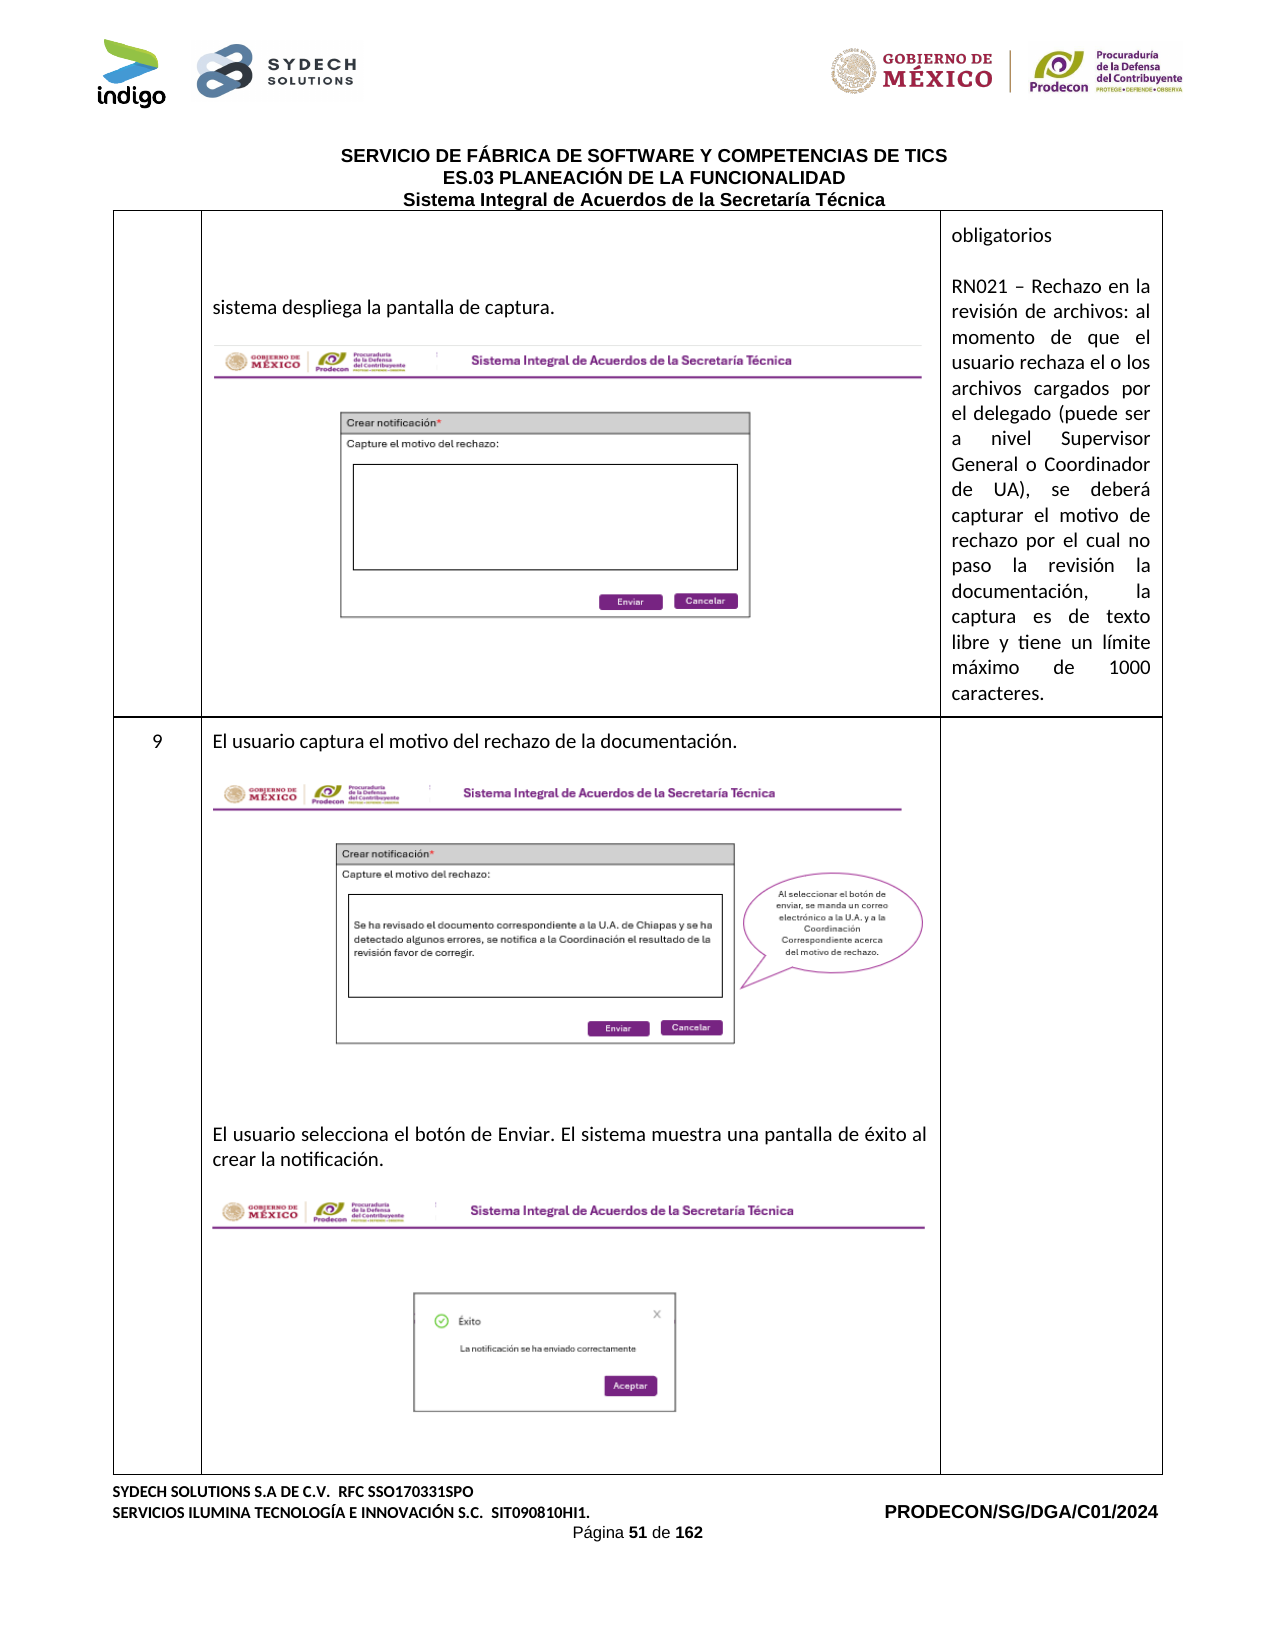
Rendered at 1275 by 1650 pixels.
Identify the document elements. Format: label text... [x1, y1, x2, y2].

picture [212, 779, 929, 1070]
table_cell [202, 211, 940, 716]
picture [1028, 41, 1184, 100]
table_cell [202, 718, 940, 1474]
picture [212, 1197, 929, 1464]
table_cell 9 [114, 718, 201, 1474]
picture [212, 345, 929, 633]
table_cell [941, 718, 1162, 1474]
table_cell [941, 211, 1162, 716]
table_cell 8 [114, 211, 201, 716]
picture [831, 48, 1011, 94]
picture [67, 24, 364, 118]
